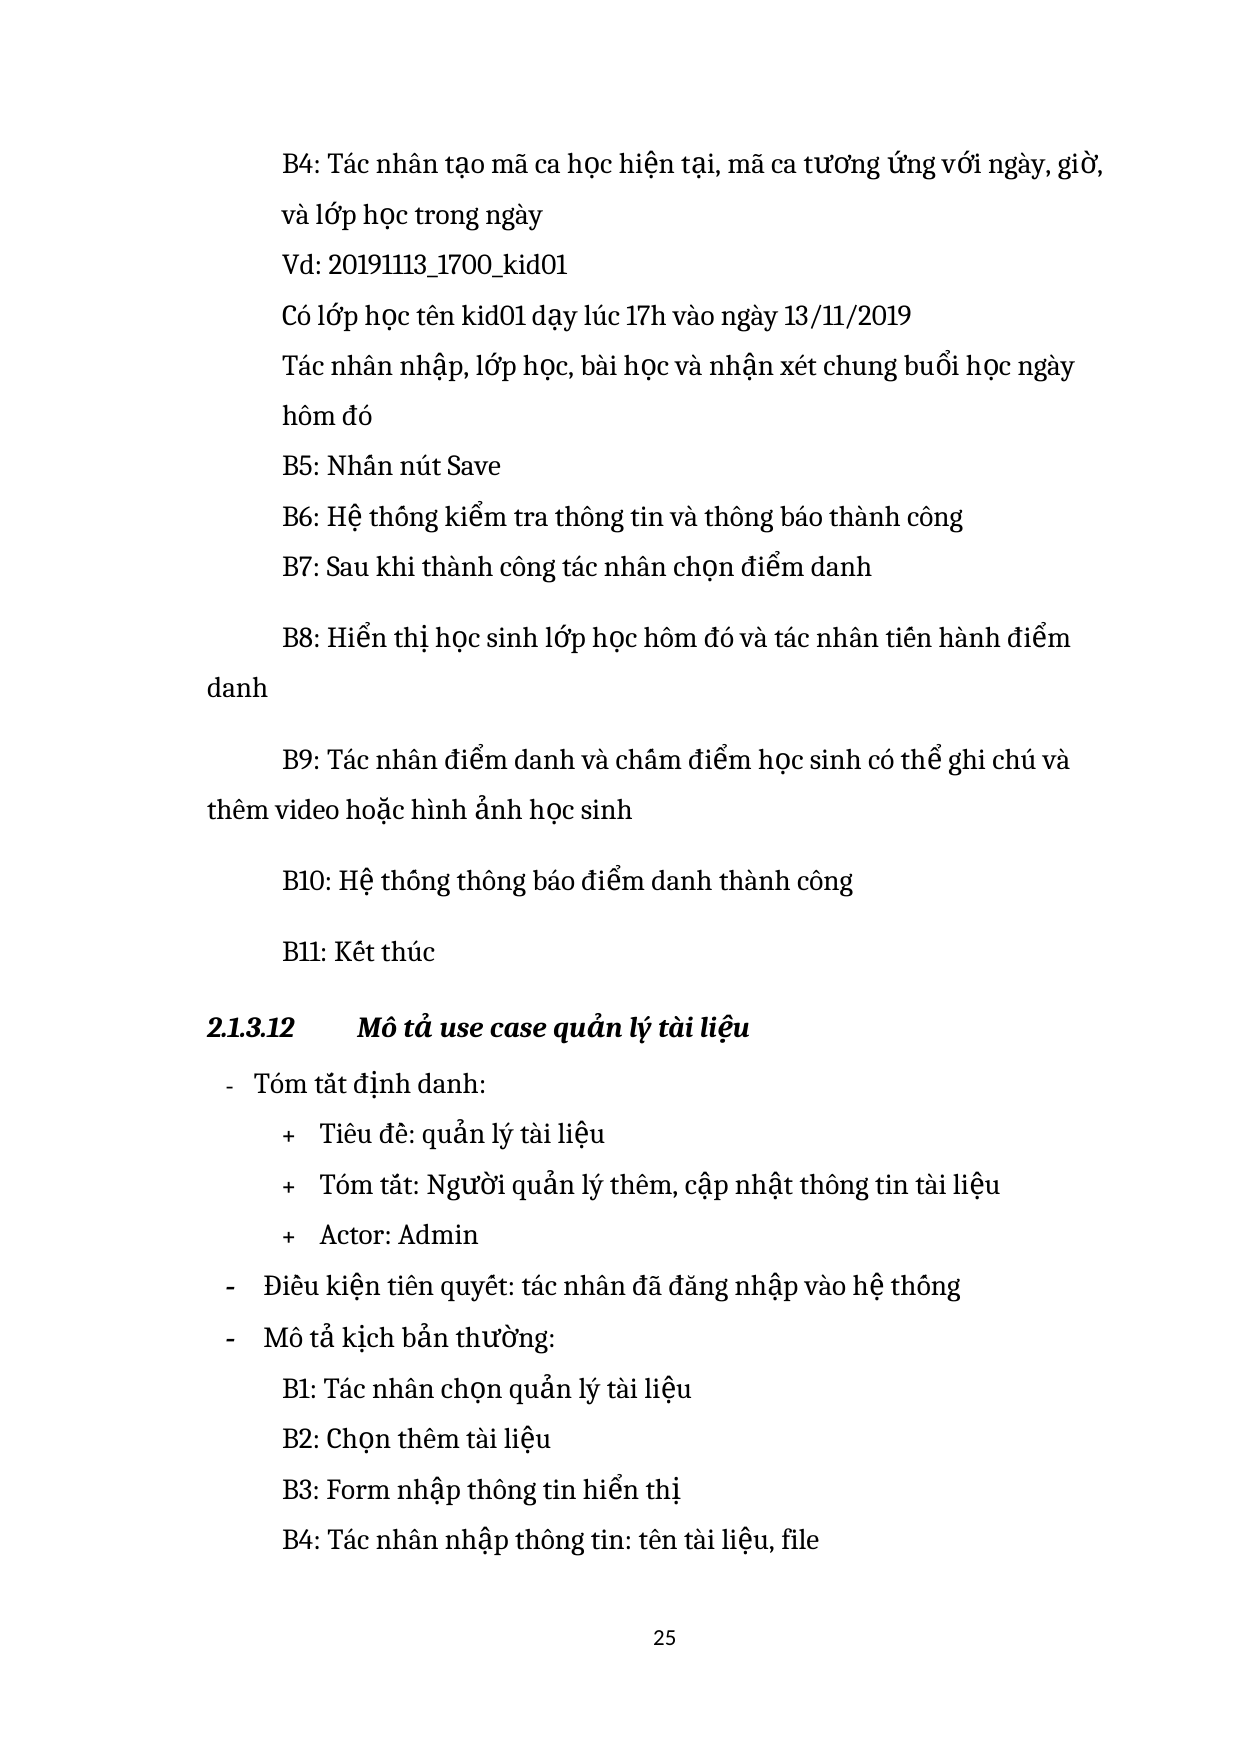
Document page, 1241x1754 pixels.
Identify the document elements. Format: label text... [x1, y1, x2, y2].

text Vd: 20191113_1700_kid01 [282, 248, 1122, 282]
list Actor: Admin [282, 1218, 1122, 1252]
list Tóm tắt định danh: [226, 1067, 1122, 1101]
text B10: Hệ thống thông báo điểm danh thành công [207, 864, 1122, 898]
text B6: Hệ thống kiểm tra thông tin và thông báo thành công [282, 500, 1122, 533]
text Tác nhân nhập, lớp học, bài học và nhận xét chung buổi học ngày hôm đó [282, 349, 1122, 433]
text B7: Sau khi thành công tác nhân chọn điểm danh [207, 550, 1122, 584]
list Mô tả kịch bản thường: [226, 1320, 1122, 1355]
list Điều kiện tiên quyết: tác nhân đã đăng nhập vào hệ thống [226, 1268, 1122, 1303]
text B1: Tác nhân chọn quản lý tài liệu [282, 1372, 1122, 1406]
text B3: Form nhập thông tin hiển thị [282, 1473, 1122, 1506]
list Tóm tắt: Người quản lý thêm, cập nhật thông tin tài liệu [282, 1168, 1122, 1201]
text B5: Nhấn nút Save [282, 449, 1122, 483]
text B2: Chọn thêm tài liệu [282, 1423, 1122, 1456]
text B9: Tác nhân điểm danh và chấm điểm học sinh có thể ghi chú và thêm video hoặc hình ảnh học sinh [207, 743, 1122, 827]
text B4: Tác nhân nhập thông tin: tên tài liệu, file [282, 1523, 1122, 1557]
text B8: Hiển thị học sinh lớp học hôm đó và tác nhân tiến hành điểm danh [207, 621, 1122, 705]
subtitle Mô tả use case quản lý tài liệu [207, 1011, 1122, 1044]
text Có lớp học tên kid01 dạy lúc 17h vào ngày 13/11/2019 [282, 299, 1122, 332]
list Tiêu đề: quản lý tài liệu [282, 1118, 1122, 1151]
text B11: Kết thúc [207, 935, 1122, 969]
text B4: Tác nhân tạo mã ca học hiện tại, mã ca tương ứng với ngày, giờ, và lớp học trong ngày [282, 148, 1122, 232]
